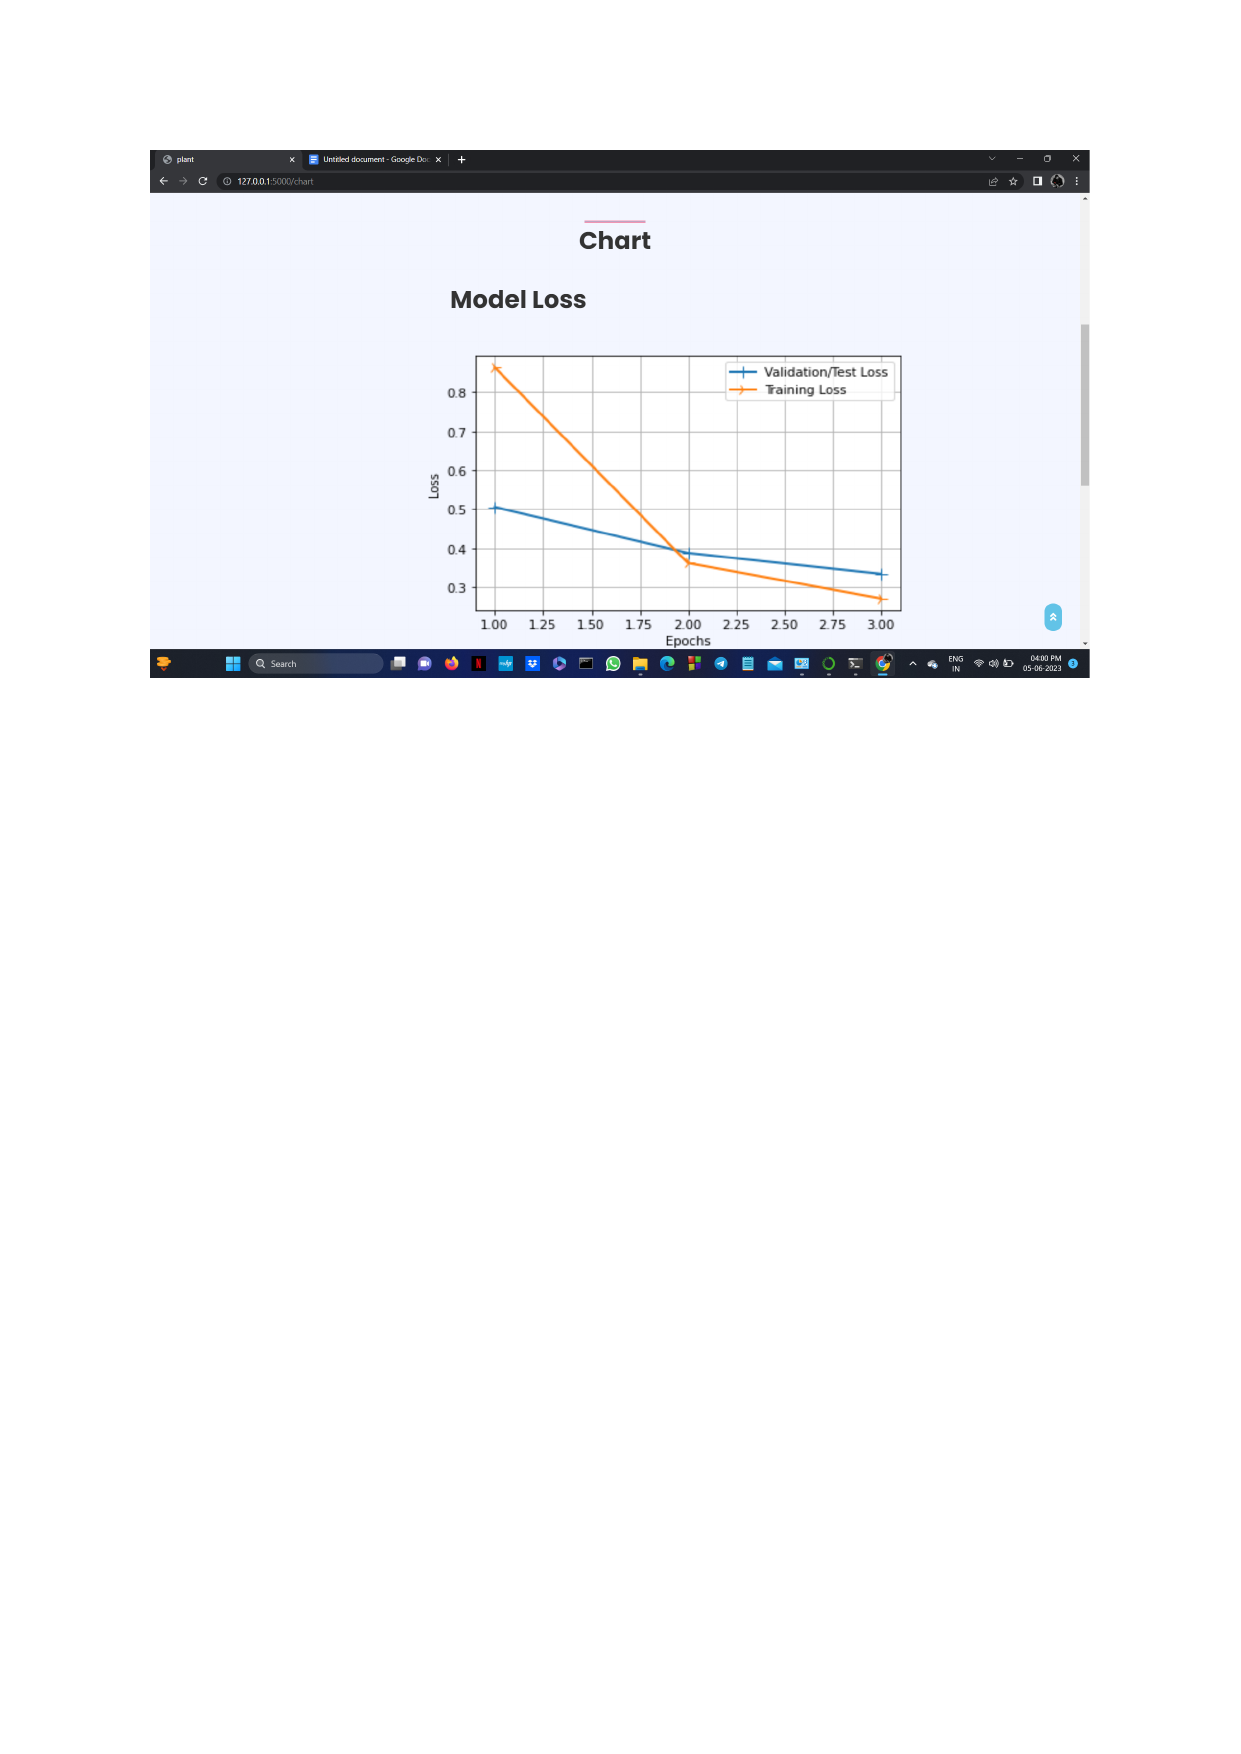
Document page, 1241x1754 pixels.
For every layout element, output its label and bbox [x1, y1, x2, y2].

picture [150, 150, 1090, 678]
